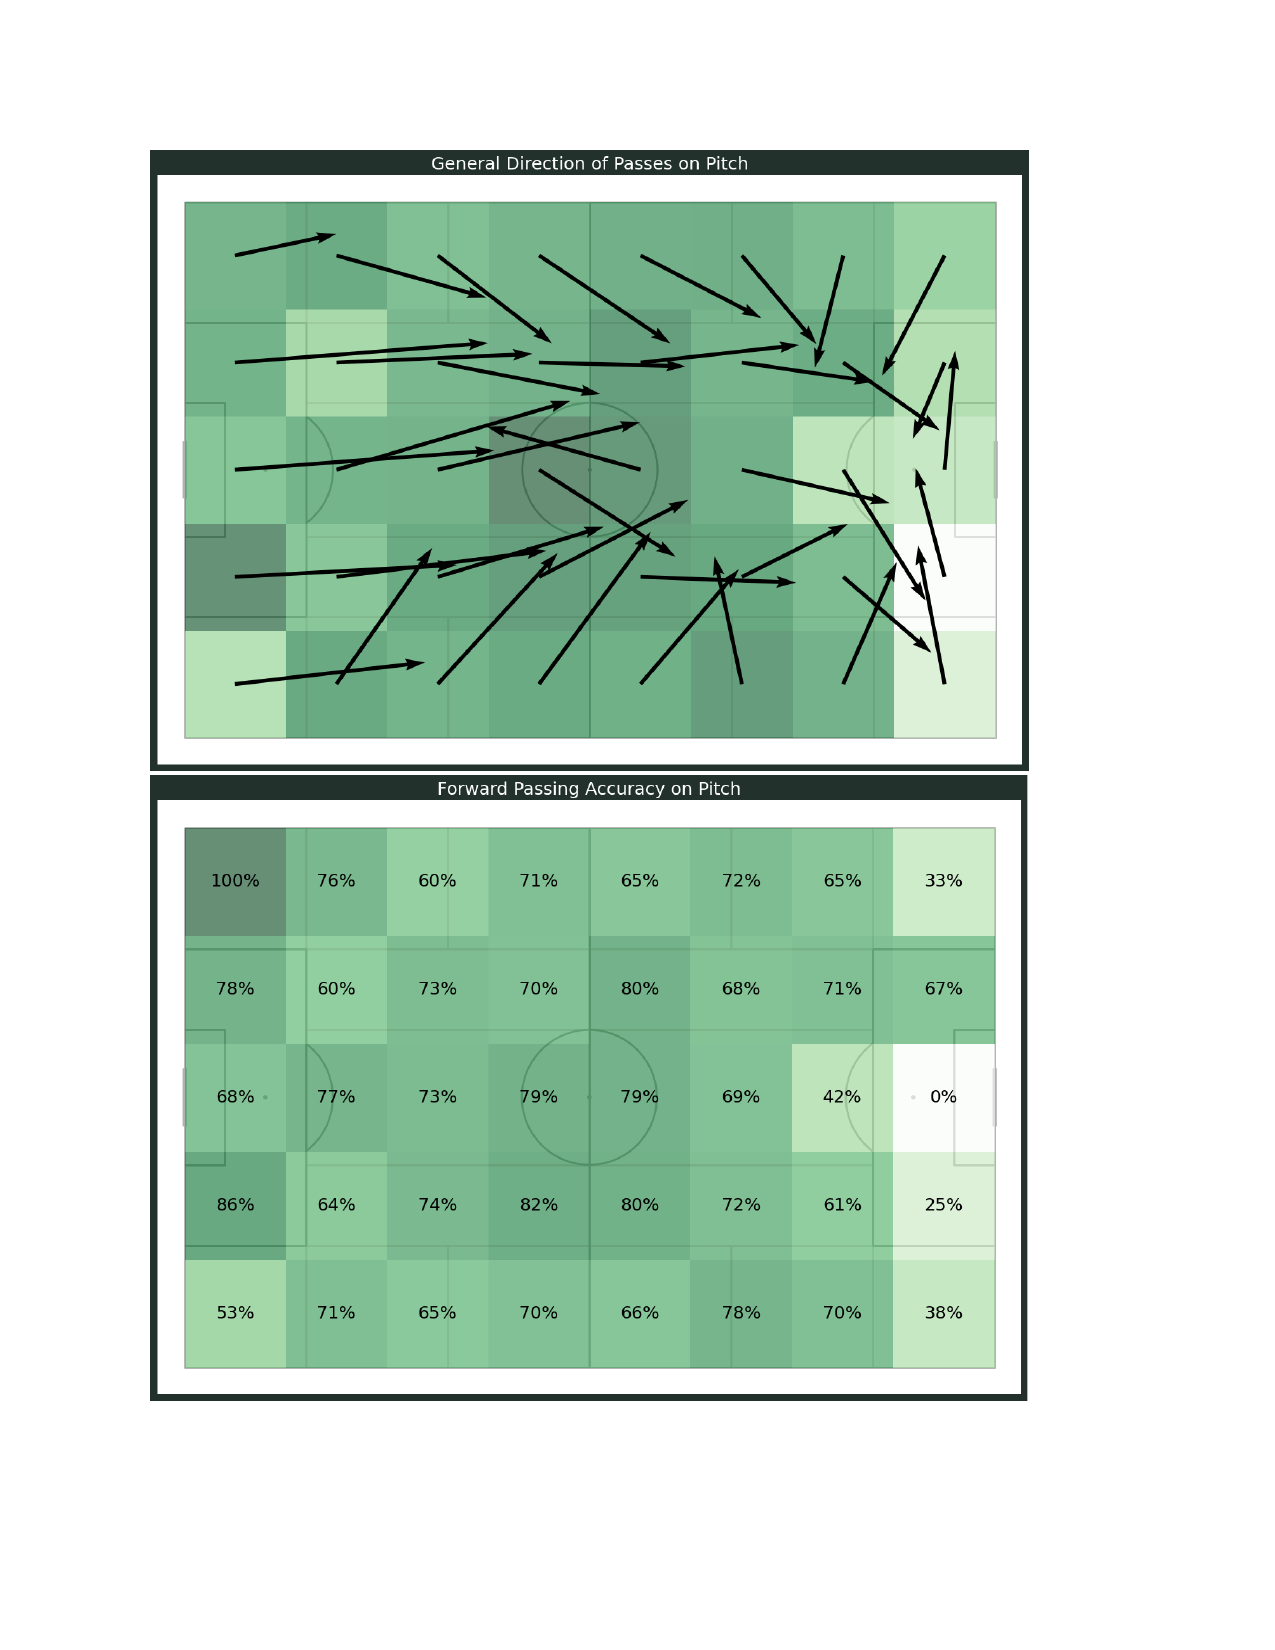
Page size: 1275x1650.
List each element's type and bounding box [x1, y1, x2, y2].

picture [150, 150, 1029, 771]
picture [150, 775, 1028, 1401]
